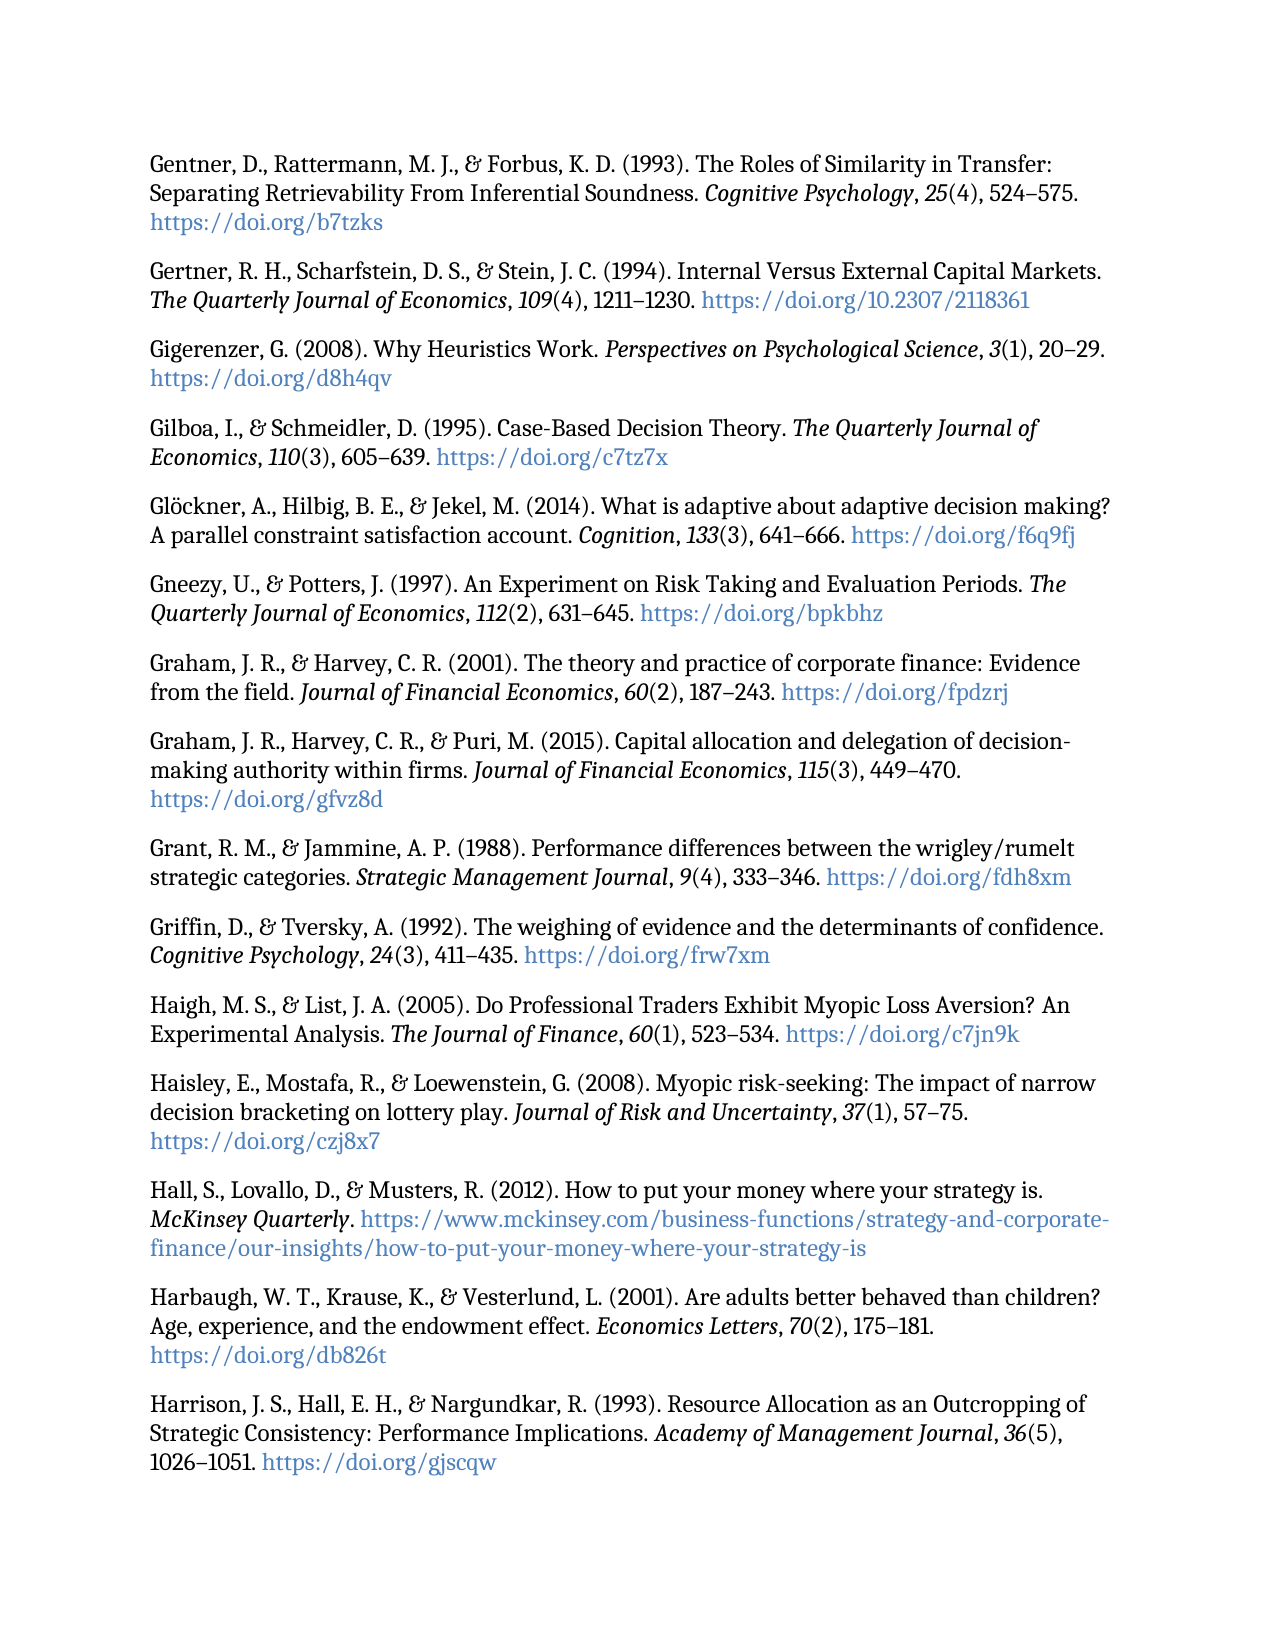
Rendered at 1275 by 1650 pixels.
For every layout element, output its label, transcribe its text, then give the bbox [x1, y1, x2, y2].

text Griffin, D., & Tversky, A. (1992). The weighing of evidence and the determinants of confidence. Cognitive Psychology, 24(3), 411–435. https://doi.org/frw7xm [150, 912, 1125, 970]
text Gilboa, I., & Schmeidler, D. (1995). Case-Based Decision Theory. The Quarterly Journal of Economics, 110(3), 605–639. https://doi.org/c7tz7x [150, 414, 1125, 471]
text Glöckner, A., Hilbig, B. E., & Jekel, M. (2014). What is adaptive about adaptive decision making? A parallel constraint satisfaction account. Cognition, 133(3), 641–666. https://doi.org/f6q9fj [150, 492, 1125, 549]
text Gneezy, U., & Potters, J. (1997). An Experiment on Risk Taking and Evaluation Periods. The Quarterly Journal of Economics, 112(2), 631–645. https://doi.org/bpkbhz [150, 570, 1125, 628]
text Harbaugh, W. T., Krause, K., & Vesterlund, L. (2001). Are adults better behaved than children? Age, experience, and the endowment effect. Economics Letters, 70(2), 175–181. https://doi.org/db826t [150, 1283, 1125, 1369]
text Haigh, M. S., & List, J. A. (2005). Do Professional Traders Exhibit Myopic Loss Aversion? An Experimental Analysis. The Journal of Finance, 60(1), 523–534. https://doi.org/c7jn9k [150, 991, 1125, 1048]
text Graham, J. R., Harvey, C. R., & Puri, M. (2015). Capital allocation and delegation of decision-making authority within firms. Journal of Financial Economics, 115(3), 449–470. https://doi.org/gfvz8d [150, 727, 1125, 813]
text Grant, R. M., & Jammine, A. P. (1988). Performance differences between the wrigley/rumelt strategic categories. Strategic Management Journal, 9(4), 333–346. https://doi.org/fdh8xm [150, 834, 1125, 892]
text Graham, J. R., & Harvey, C. R. (2001). The theory and practice of corporate finance: Evidence from the field. Journal of Financial Economics, 60(2), 187–243. https://doi.org/fpdzrj [150, 649, 1125, 706]
text Haisley, E., Mostafa, R., & Loewenstein, G. (2008). Myopic risk-seeking: The impact of narrow decision bracketing on lottery play. Journal of Risk and Uncertainty, 37(1), 57–75. https://doi.org/czj8x7 [150, 1069, 1125, 1155]
text Gertner, R. H., Scharfstein, D. S., & Stein, J. C. (1994). Internal Versus External Capital Markets. The Quarterly Journal of Economics, 109(4), 1211–1230. https://doi.org/10.2307/2118361 [150, 257, 1125, 314]
text Gigerenzer, G. (2008). Why Heuristics Work. Perspectives on Psychological Science, 3(1), 20–29. https://doi.org/d8h4qv [150, 335, 1125, 393]
text Hall, S., Lovallo, D., & Musters, R. (2012). How to put your money where your strategy is. McKinsey Quarterly. https://www.mckinsey.com/business-functions/strategy-and-corporate-finance/our-insights/how-to-put-your-money-where-your-strategy-is [150, 1176, 1125, 1262]
text Harrison, J. S., Hall, E. H., & Nargundkar, R. (1993). Resource Allocation as an Outcropping of Strategic Consistency: Performance Implications. Academy of Management Journal, 36(5), 1026–1051. https://doi.org/gjscqw [150, 1390, 1125, 1477]
text Gentner, D., Rattermann, M. J., & Forbus, K. D. (1993). The Roles of Similarity in Transfer: Separating Retrievability From Inferential Soundness. Cognitive Psychology, 25(4), 524–575. https://doi.org/b7tzks [150, 150, 1125, 236]
